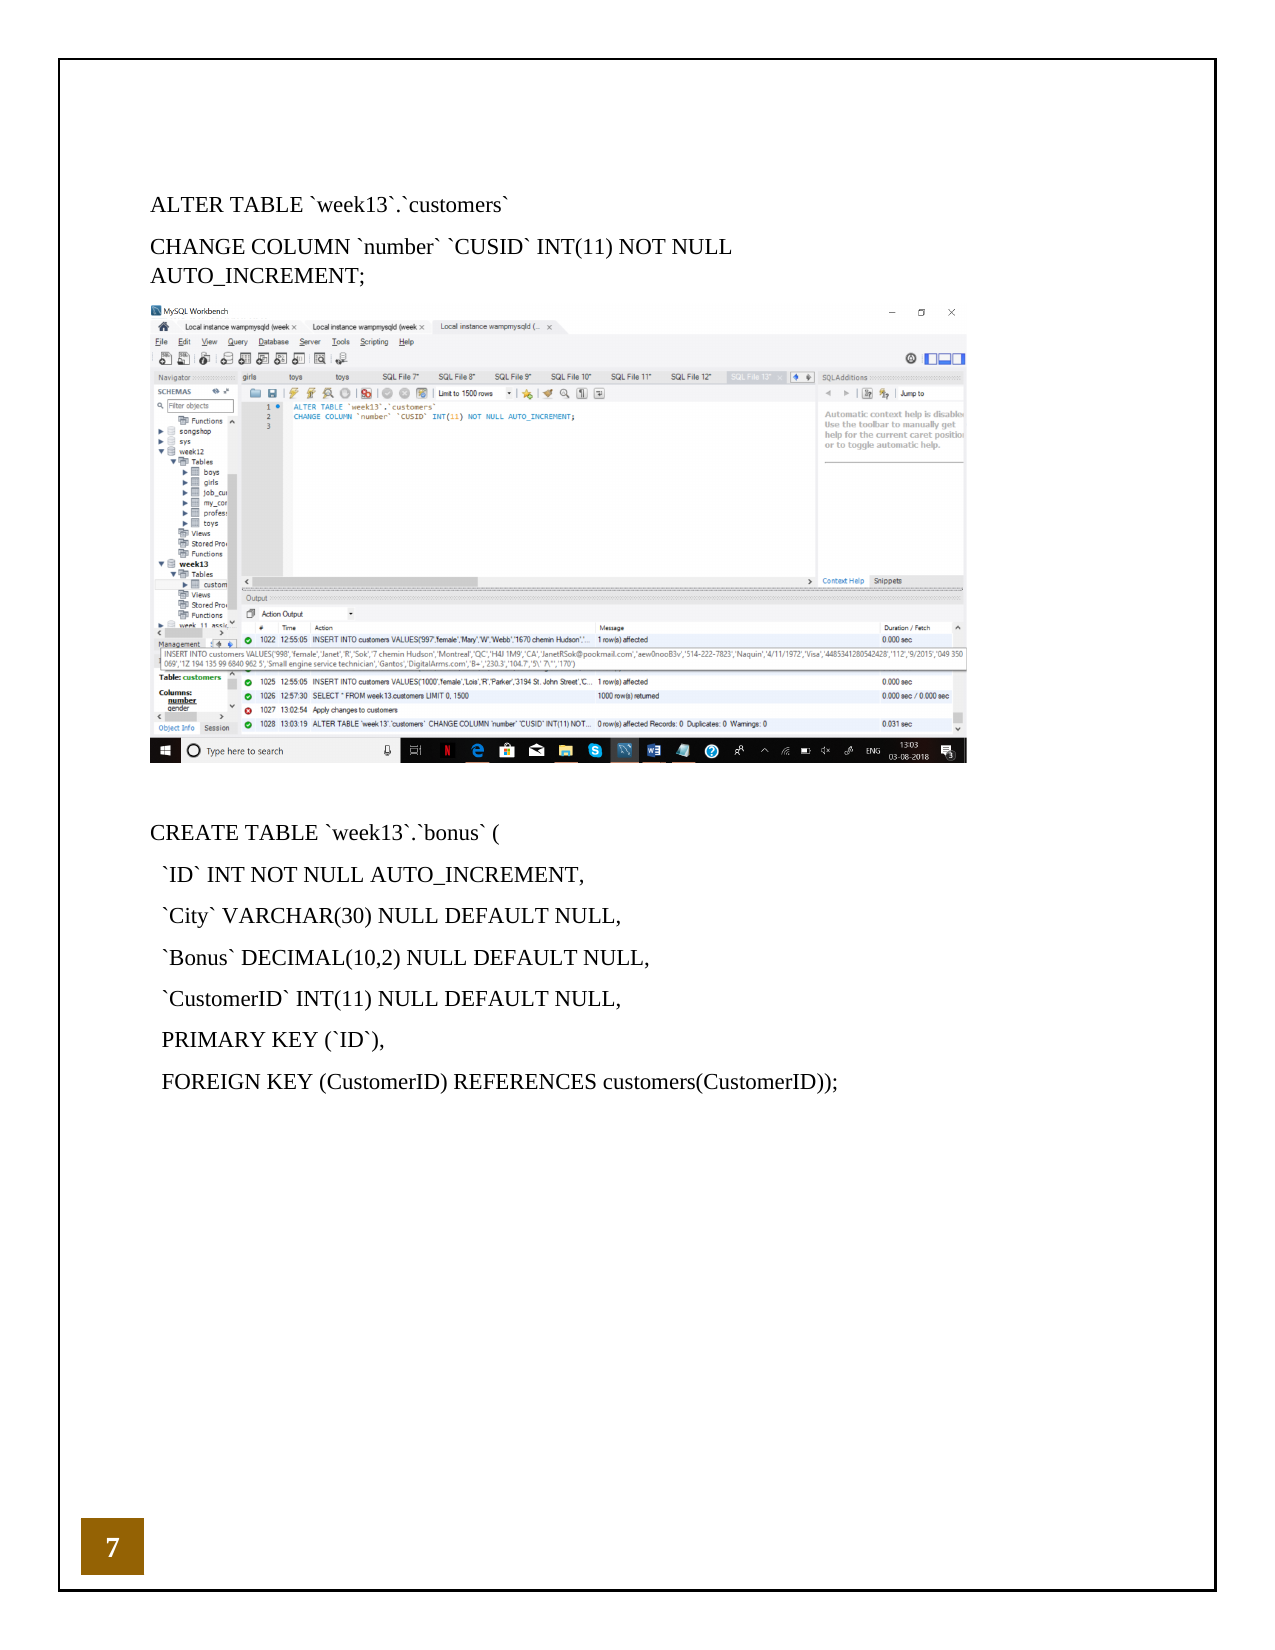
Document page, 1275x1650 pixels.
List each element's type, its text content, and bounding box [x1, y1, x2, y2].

text `ID` INT NOT NULL AUTO_INCREMENT, [150, 861, 900, 887]
text `CustomerID` INT(11) NULL DEFAULT NULL, [150, 985, 900, 1011]
picture [150, 303, 967, 763]
text CHANGE COLUMN `number` `CUSID` INT(11) NOT NULL AUTO_INCREMENT; [150, 233, 900, 288]
text `Bonus` DECIMAL(10,2) NULL DEFAULT NULL, [150, 944, 900, 970]
text ALTER TABLE `week13`.`customers` [150, 191, 900, 218]
text PRIMARY KEY (`ID`), [150, 1027, 900, 1053]
text CREATE TABLE `week13`.`bonus` ( [150, 819, 900, 846]
text `City` VARCHAR(30) NULL DEFAULT NULL, [150, 902, 900, 928]
text FOREIGN KEY (CustomerID) REFERENCES customers(CustomerID)); [150, 1068, 900, 1094]
